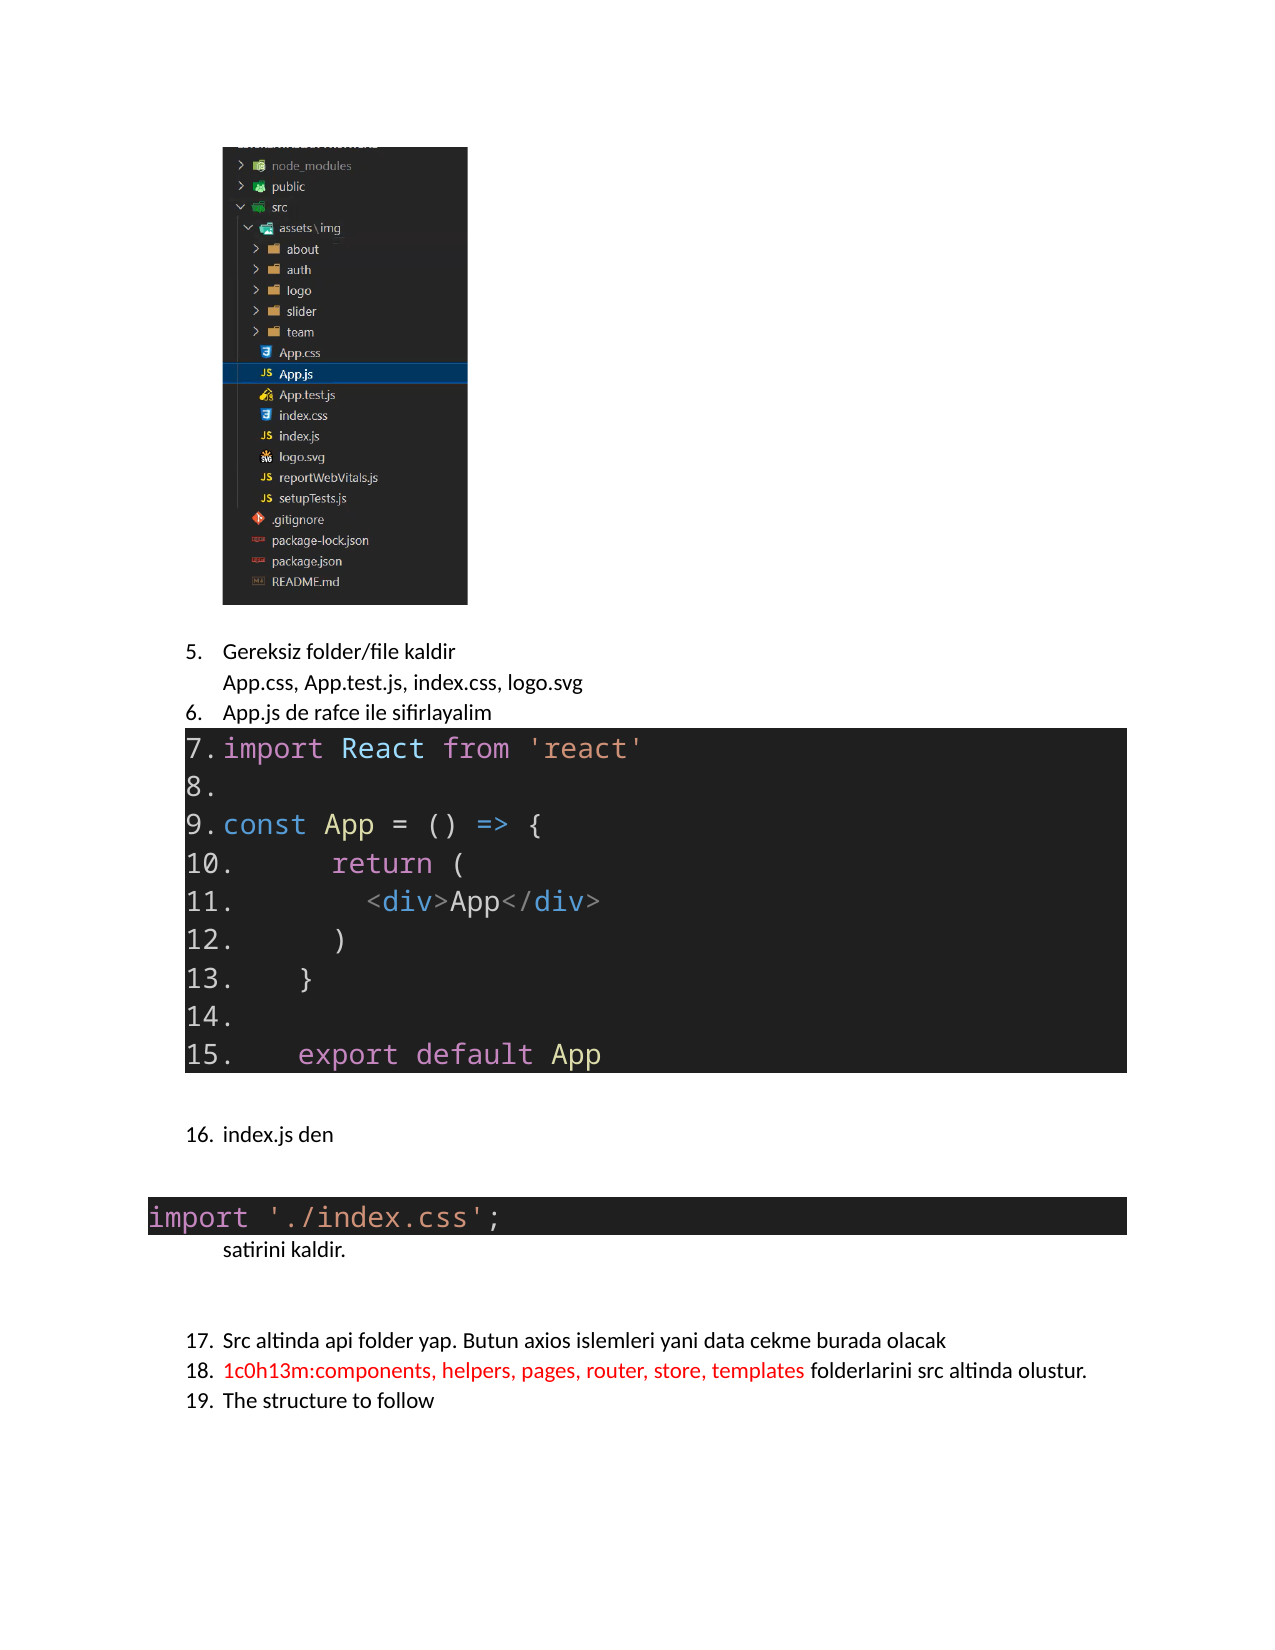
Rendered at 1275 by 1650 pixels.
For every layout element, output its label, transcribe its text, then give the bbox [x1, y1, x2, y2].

list } [185, 958, 1127, 996]
list App.css, App.test.js, index.css, logo.svg [223, 668, 1127, 696]
list The structure to follow [185, 1386, 1127, 1414]
list import React from 'react' [185, 728, 1127, 766]
list App.js de rafce ile sifirlayalim [185, 698, 1127, 726]
list <div>App</div> [185, 881, 1127, 920]
picture [222, 147, 468, 605]
list return ( [185, 843, 1127, 881]
list const App = () => { [185, 805, 1127, 843]
list index.js den [185, 1120, 1127, 1148]
list 1c0h13m:components, helpers, pages, router, store, templates folderlarini src altinda olustur. [185, 1356, 1127, 1384]
list ) [185, 920, 1127, 958]
list export default App [185, 1035, 1127, 1073]
list Src altinda api folder yap. Butun axios islemleri yani data cekme burada olacak [185, 1326, 1127, 1354]
text import './index.css'; [148, 1197, 1127, 1235]
list satirini kaldir. [223, 1235, 1127, 1263]
list Gereksiz folder/file kaldir [185, 637, 1127, 665]
